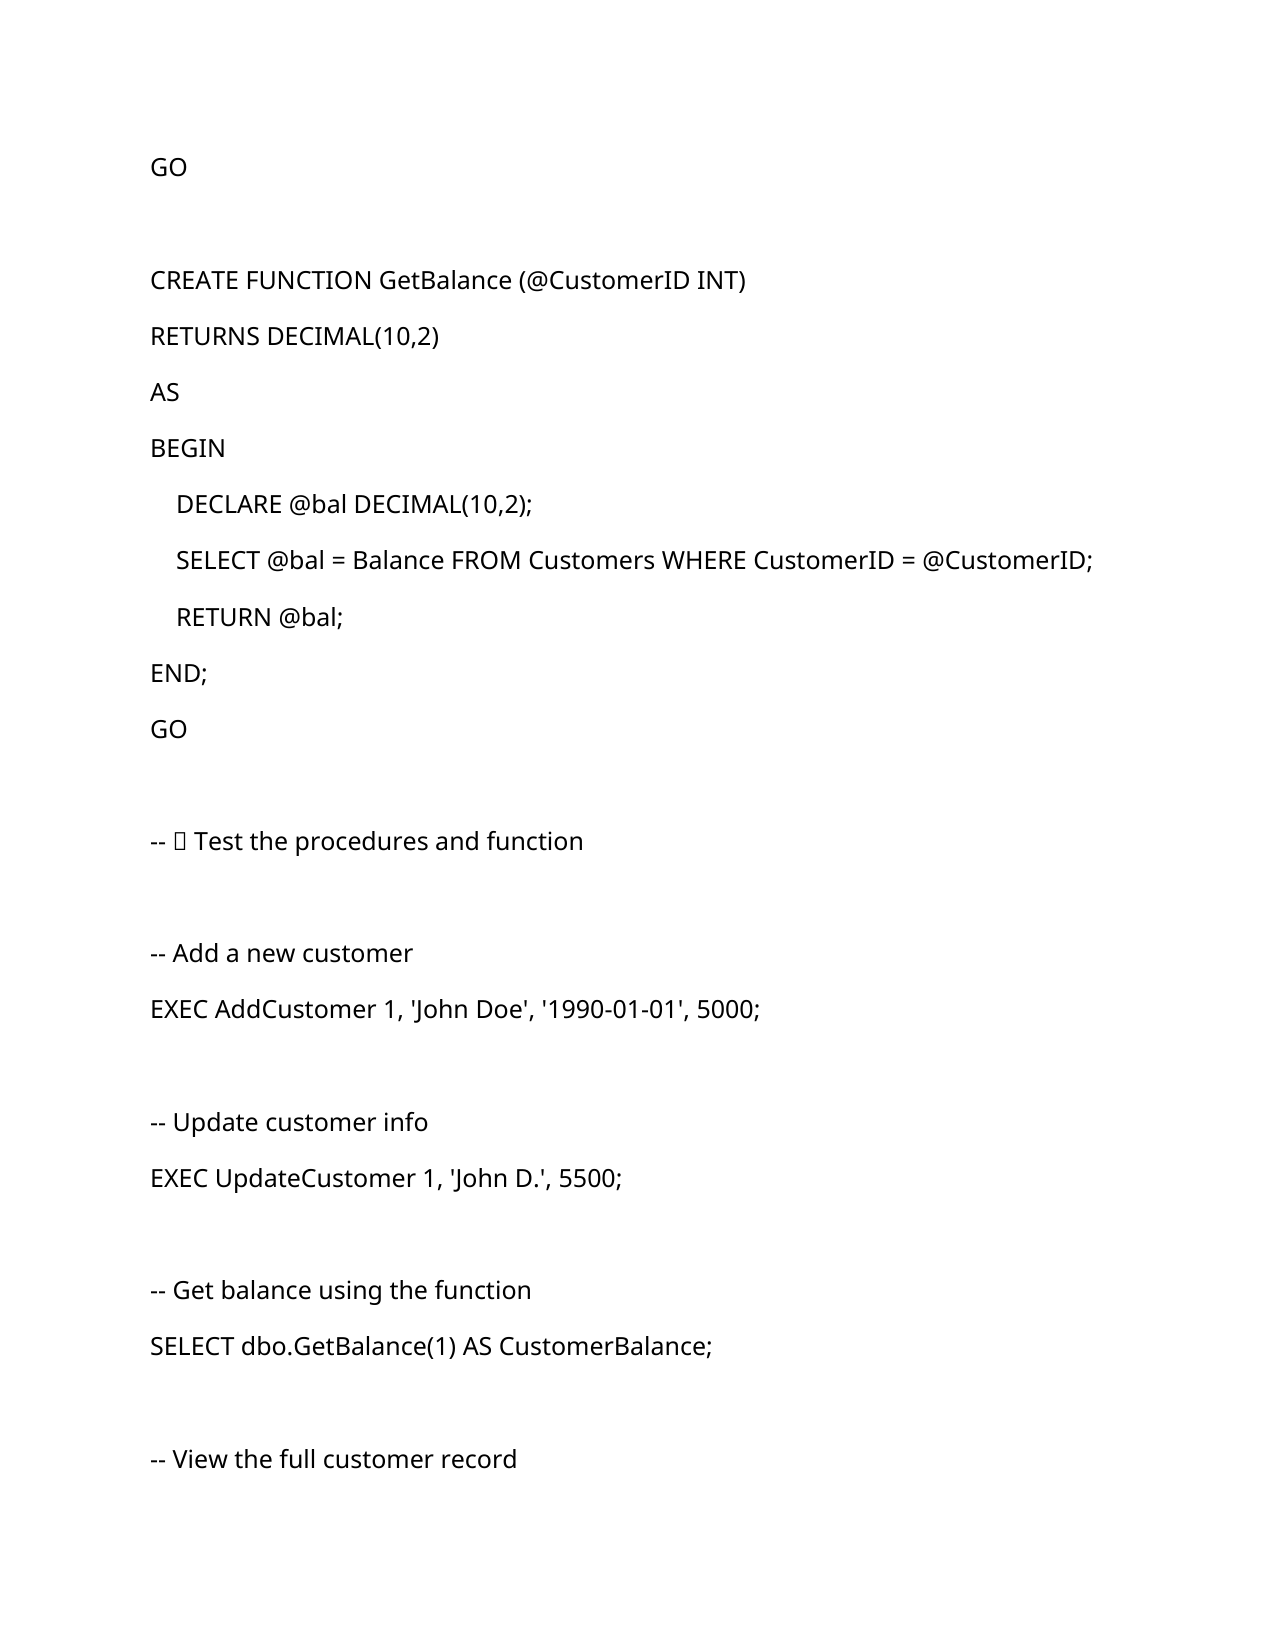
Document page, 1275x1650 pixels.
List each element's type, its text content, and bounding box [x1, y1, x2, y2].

text -- Get balance using the function [150, 1273, 1125, 1307]
text -- ✅ Test the procedures and function [150, 824, 1125, 858]
text -- View the full customer record [150, 1441, 1125, 1475]
text RETURNS DECIMAL(10,2) [150, 318, 1125, 352]
text AS [150, 374, 1125, 409]
text CREATE FUNCTION GetBalance (@CustomerID INT) [150, 262, 1125, 296]
text SELECT dbo.GetBalance(1) AS CustomerBalance; [150, 1329, 1125, 1363]
text SELECT @bal = Balance FROM Customers WHERE CustomerID = @CustomerID; [150, 543, 1125, 577]
text DECLARE @bal DECIMAL(10,2); [150, 487, 1125, 521]
text EXEC UpdateCustomer 1, 'John D.', 5500; [150, 1161, 1125, 1195]
text -- Add a new customer [150, 936, 1125, 970]
text BEGIN [150, 431, 1125, 465]
text -- Update customer info [150, 1104, 1125, 1138]
text GO [150, 150, 1125, 184]
text GO [150, 711, 1125, 746]
text END; [150, 655, 1125, 689]
text EXEC AddCustomer 1, 'John Doe', '1990-01-01', 5000; [150, 992, 1125, 1026]
text RETURN @bal; [150, 599, 1125, 633]
